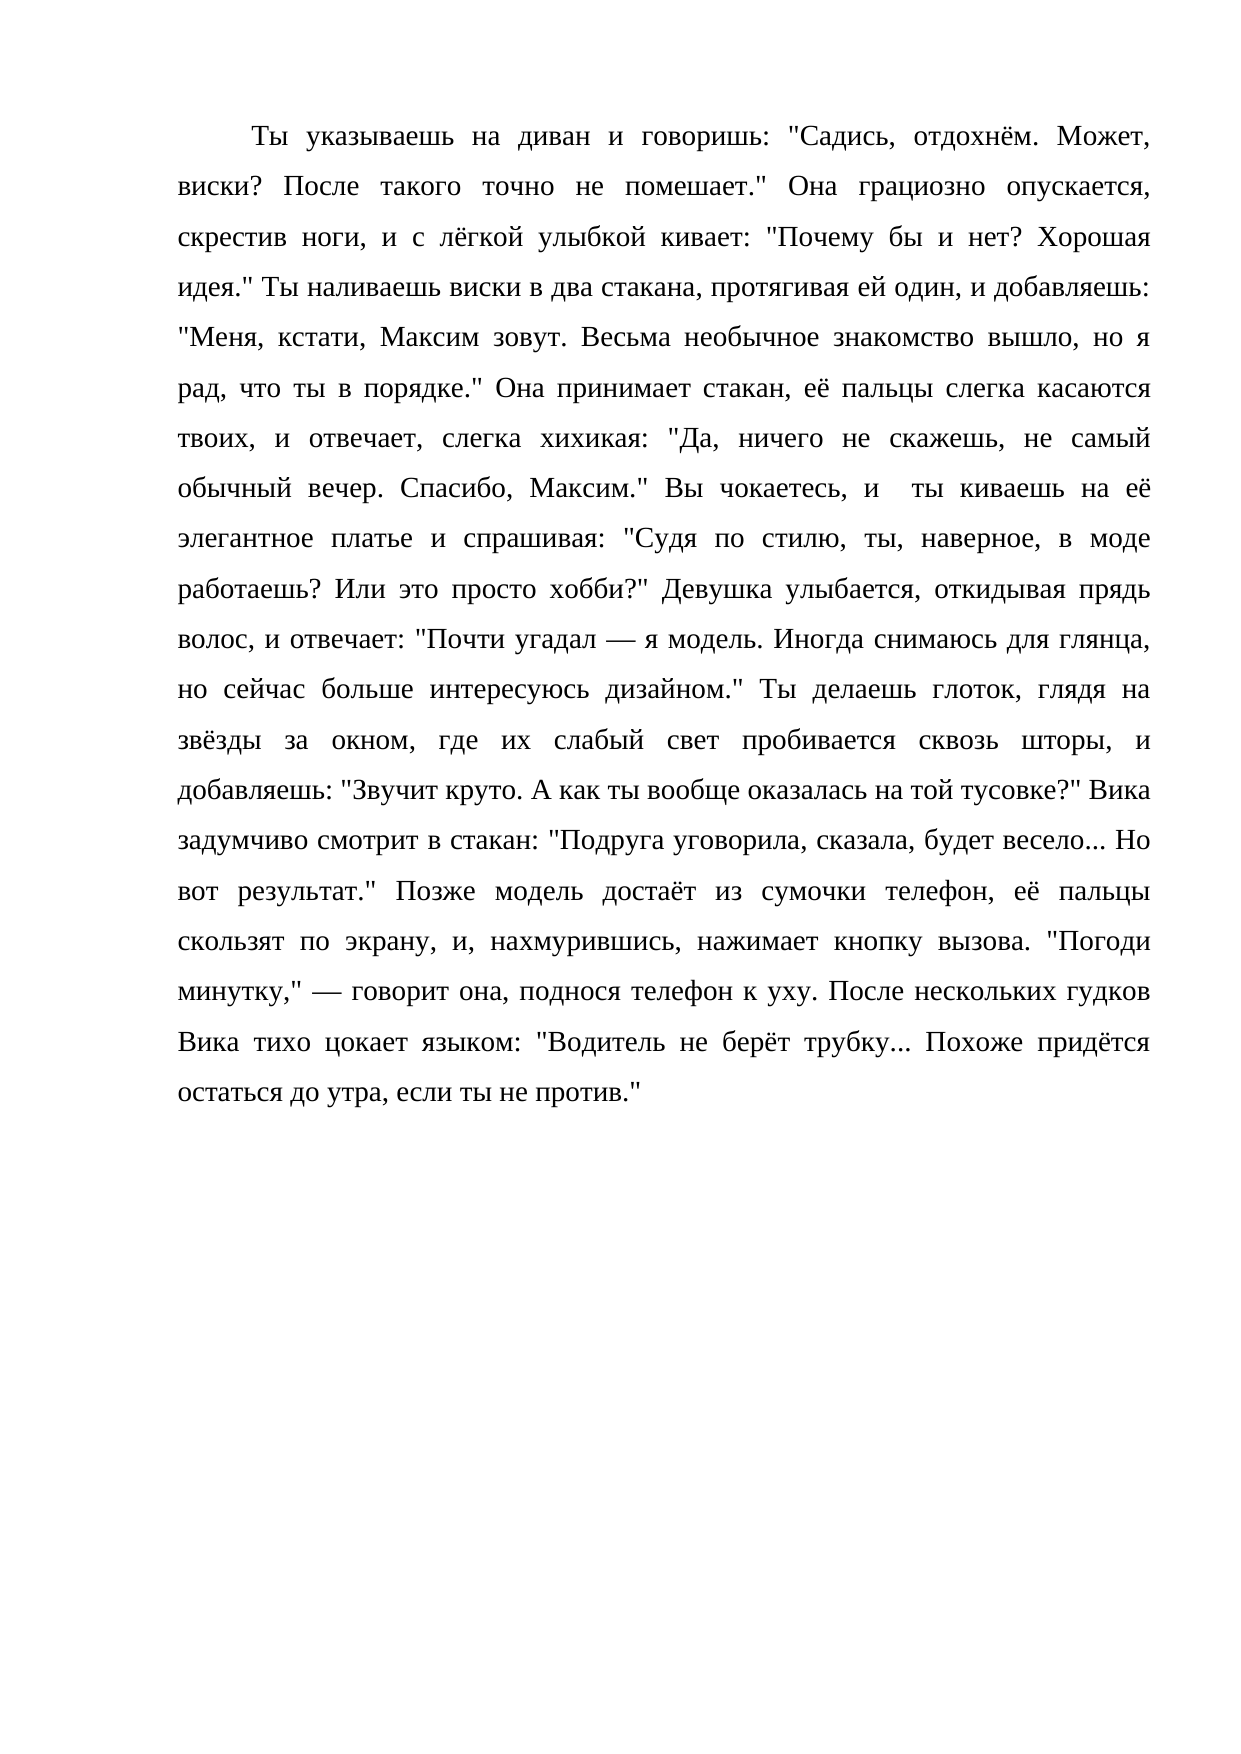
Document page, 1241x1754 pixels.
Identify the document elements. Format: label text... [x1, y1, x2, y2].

text Ты указываешь на диван и говоришь: "Садись, отдохнём. Может, виски? После такого точно не помешает." Она грациозно опускается, скрестив ноги, и с лёгкой улыбкой кивает: "Почему бы и нет? Хорошая идея." Ты наливаешь виски в два стакана, протягивая ей один, и добавляешь: "Меня, кстати, Максим зовут. Весьма необычное знакомство вышло, но я рад, что ты в порядке." Она принимает стакан, её пальцы слегка касаются твоих, и отвечает, слегка хихикая: "Да, ничего не скажешь, не самый обычный вечер. Спасибо, Максим." Вы чокаетесь, и ты киваешь на её элегантное платье и спрашивая: "Судя по стилю, ты, наверное, в моде работаешь? Или это просто хобби?" Девушка улыбается, откидывая прядь волос, и отвечает: "Почти угадал — я модель. Иногда снимаюсь для глянца, но сейчас больше интересуюсь дизайном." Ты делаешь глоток, глядя на звёзды за окном, где их слабый свет пробивается сквозь шторы, и добавляешь: "Звучит круто. А как ты вообще оказалась на той тусовке?" Вика задумчиво смотрит в стакан: "Подруга уговорила, сказала, будет весело... Но вот результат." Позже модель достаёт из сумочки телефон, её пальцы скользят по экрану, и, нахмурившись, нажимает кнопку вызова. "Погоди минутку," — говорит она, поднося телефон к уху. После нескольких гудков Вика тихо цокает языком: "Водитель не берёт трубку... Похоже придётся остаться до утра, если ты не против." [177, 118, 1152, 1108]
